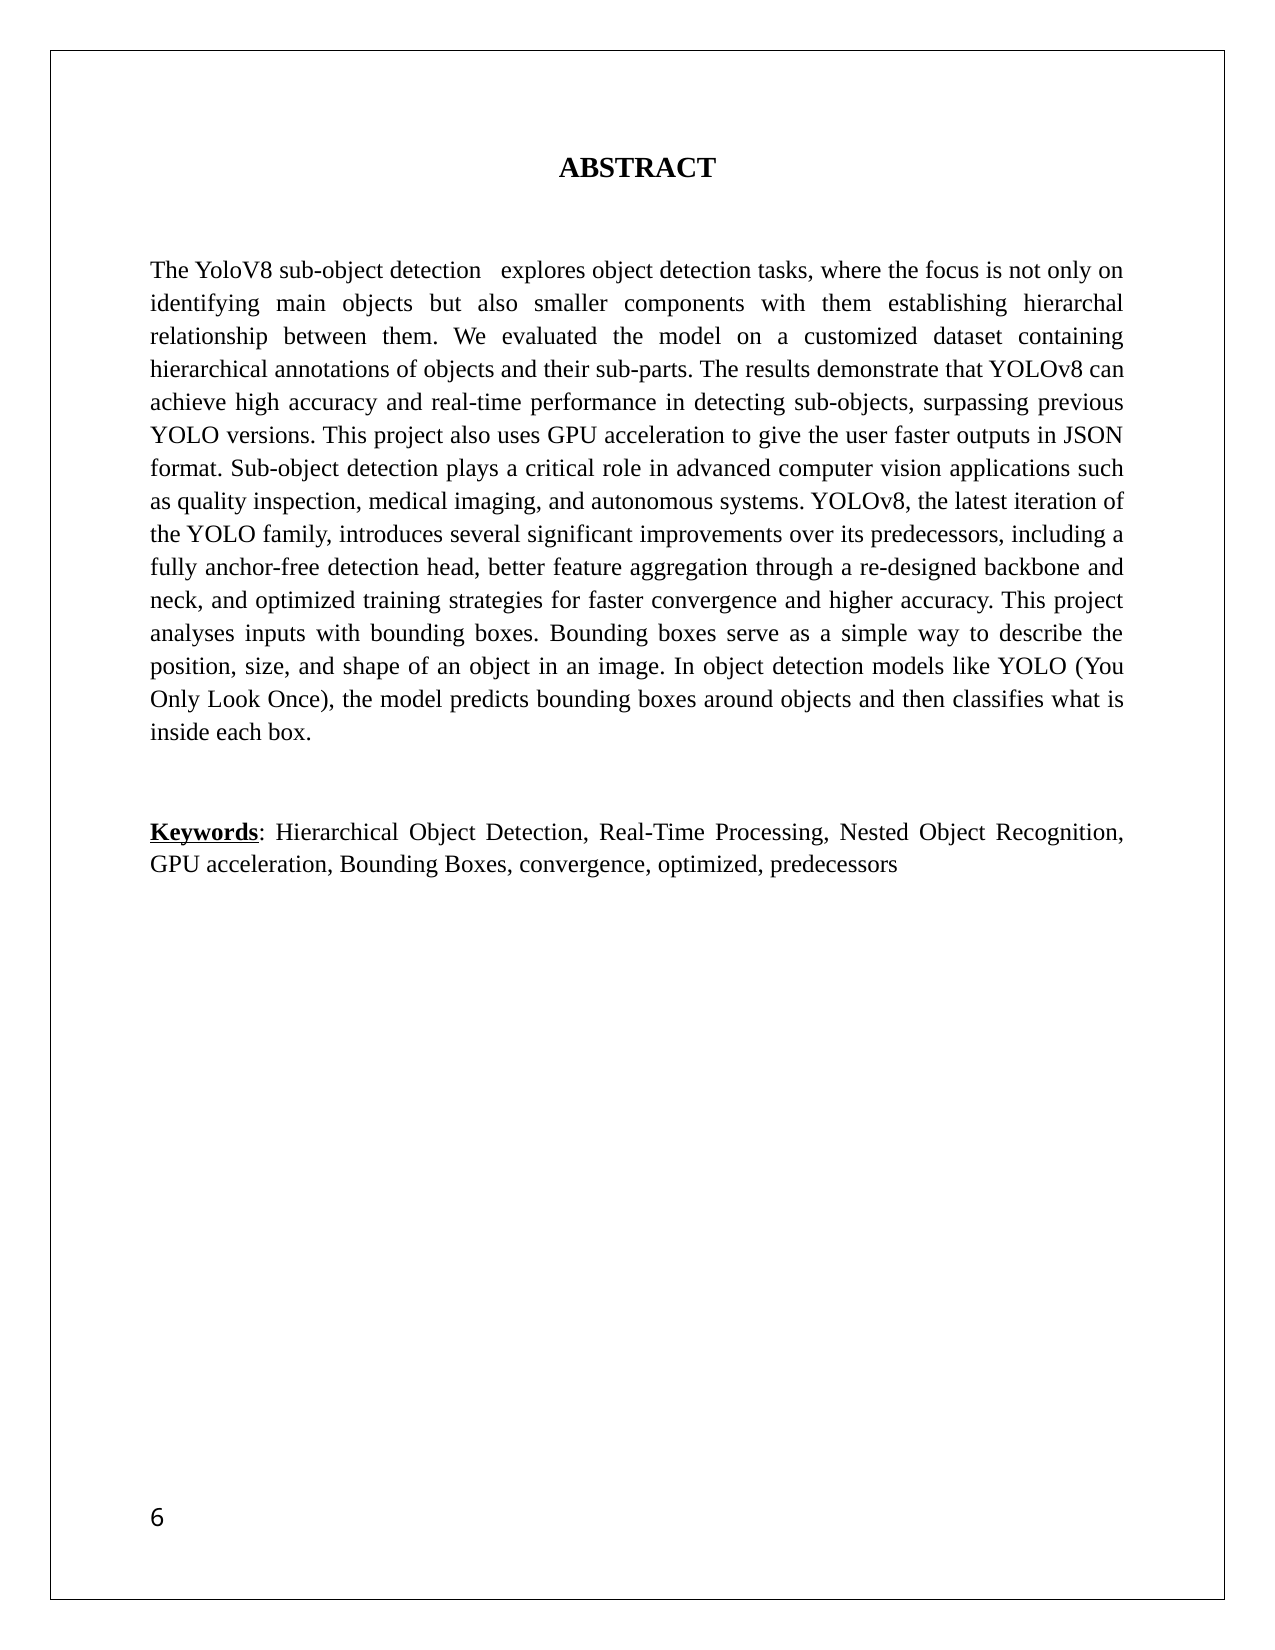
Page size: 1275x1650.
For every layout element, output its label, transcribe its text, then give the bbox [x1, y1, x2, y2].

text The YoloV8 sub-object detection explores object detection tasks, where the focus is not only on identifying main objects but also smaller components with them establishing hierarchal relationship between them. We evaluated the model on a customized dataset containing hierarchical annotations of objects and their sub-parts. The results demonstrate that YOLOv8 can achieve high accuracy and real-time performance in detecting sub-objects, surpassing previous YOLO versions. This project also uses GPU acceleration to give the user faster outputs in JSON format. Sub-object detection plays a critical role in advanced computer vision applications such as quality inspection, medical imaging, and autonomous systems. YOLOv8, the latest iteration of the YOLO family, introduces several significant improvements over its predecessors, including a fully anchor-free detection head, better feature aggregation through a re-designed backbone and neck, and optimized training strategies for faster convergence and higher accuracy. This project analyses inputs with bounding boxes. Bounding boxes serve as a simple way to describe the position, size, and shape of an object in an image. In object detection models like YOLO (You Only Look Once), the model predicts bounding boxes around objects and then classifies what is inside each box. [150, 255, 1125, 746]
text ABSTRACT [150, 150, 1125, 183]
text Keywords: Hierarchical Object Detection, Real-Time Processing, Nested Object Recognition, GPU acceleration, Bounding Boxes, convergence, optimized, predecessors [150, 817, 1125, 878]
